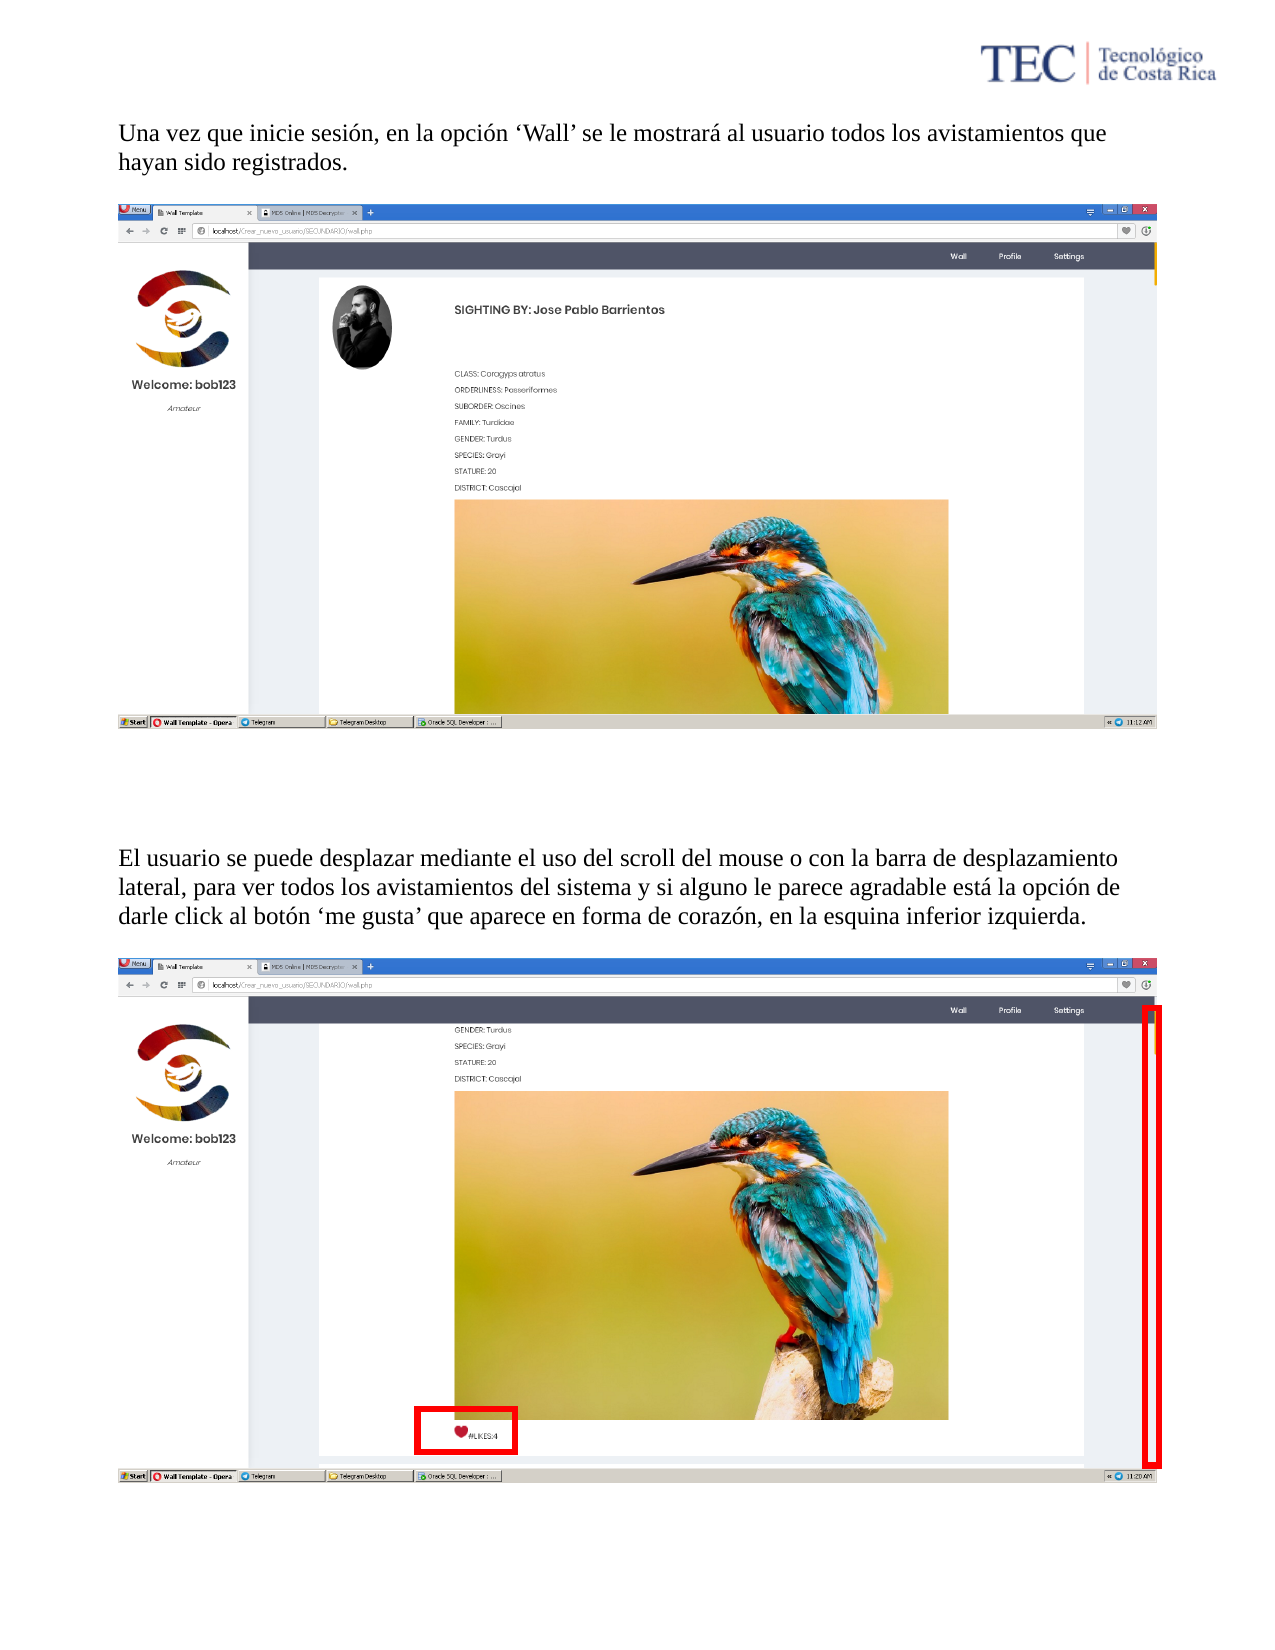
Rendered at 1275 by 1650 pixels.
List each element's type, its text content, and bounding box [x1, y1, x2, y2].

picture [1148, 1011, 1156, 1462]
text Una vez que inicie sesión, en la opción ‘Wall’ se le mostrará al usuario todos los avistamientos que hayan sido registrados. [118, 118, 1157, 176]
picture [118, 204, 1157, 729]
text El usuario se puede desplazar mediante el uso del scroll del mouse o con la barra de desplazamiento lateral, para ver todos los avistamientos del sistema y si alguno le parece agradable está la opción de darle click al botón ‘me gusta’ que aparece en forma de corazón, en la esquina inferior izquierda. [118, 843, 1157, 930]
picture [118, 958, 1157, 1483]
picture [978, 18, 1223, 104]
